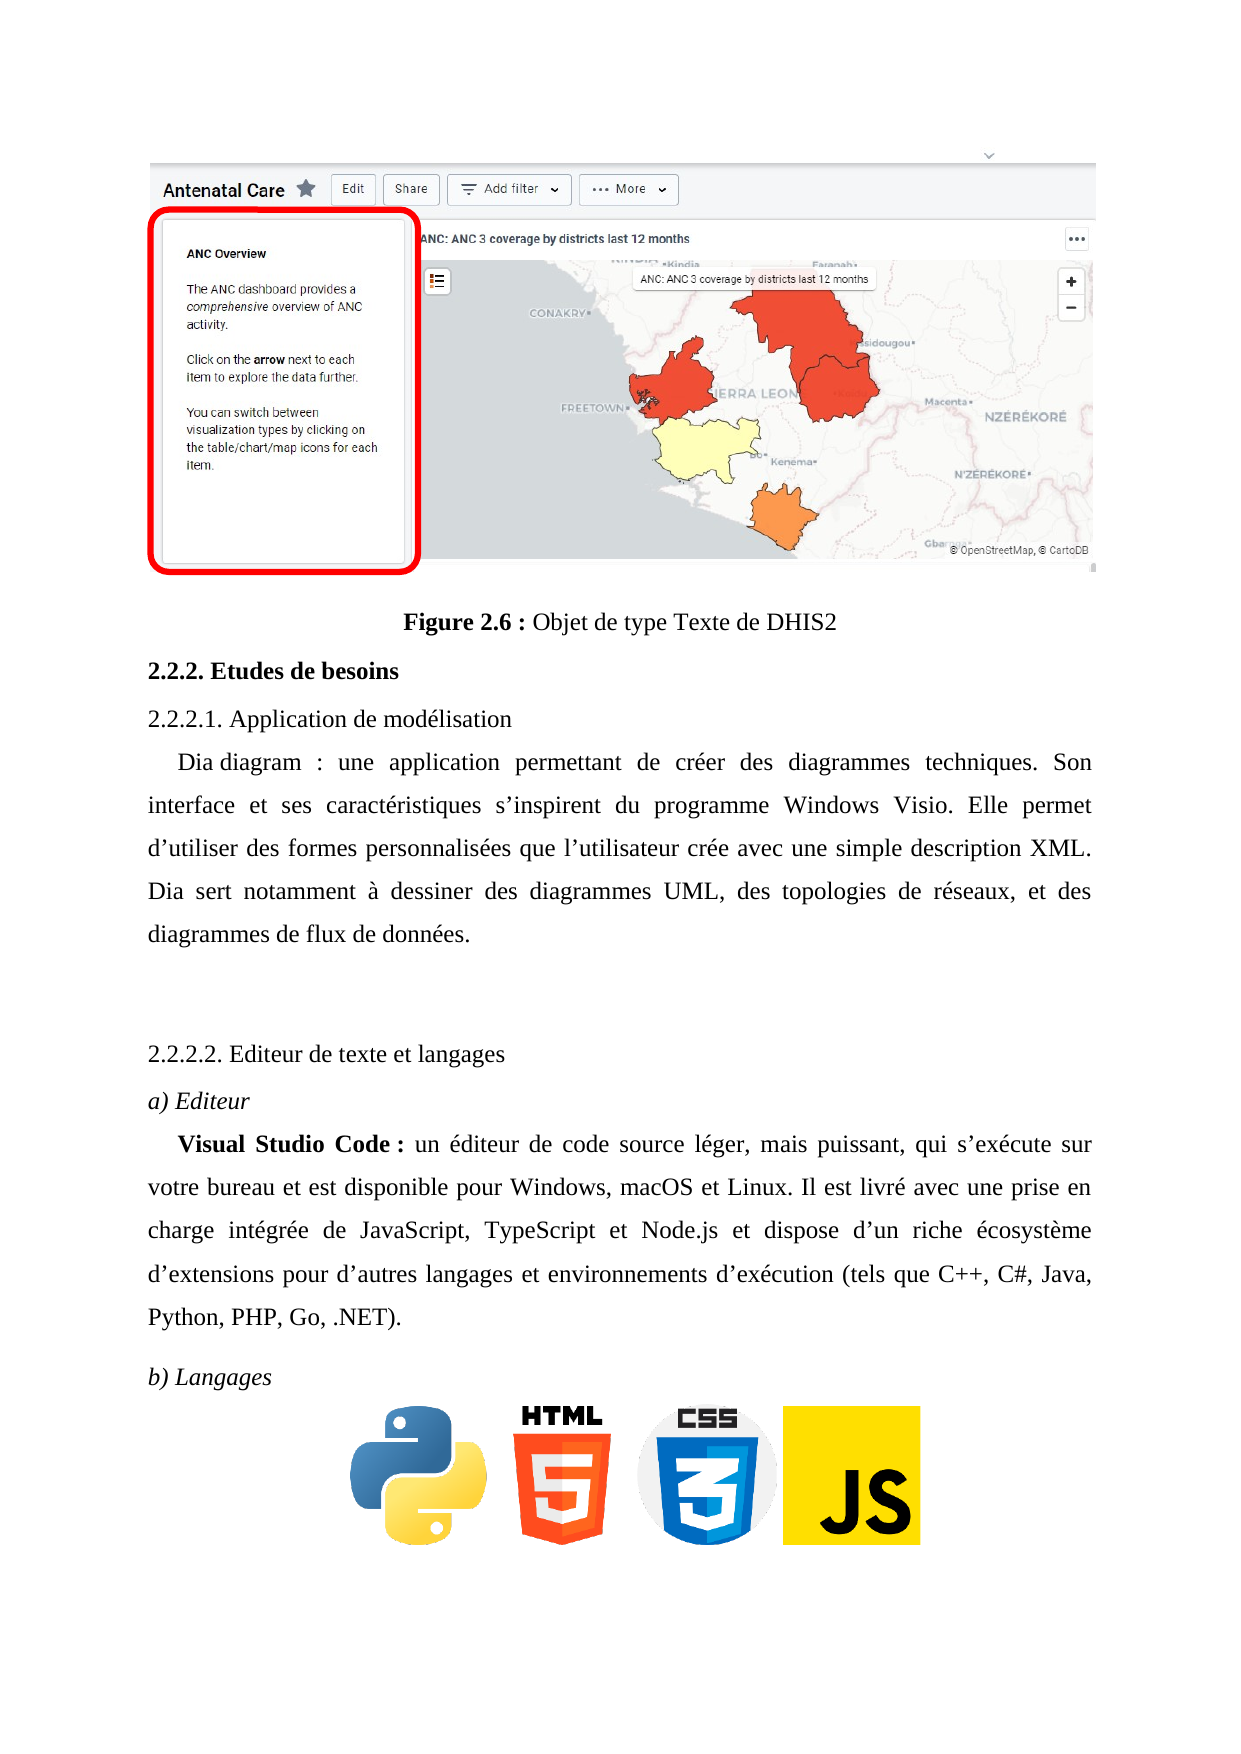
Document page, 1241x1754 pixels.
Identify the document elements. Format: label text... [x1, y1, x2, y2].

picture [154, 213, 414, 568]
text Figure 2.6 : Objet de type Texte de DHIS2 [148, 607, 1093, 636]
picture [493, 1406, 631, 1545]
text Visual Studio Code : un éditeur de code source léger, mais puissant, qui s’exécute sur votre bureau et est disponible pour Windows, macOS et Linux. Il est livré avec une prise en charge intégrée de JavaScript, TypeScript et Node.js et dispose d’un riche écosystème d’extensions pour d’autres langages et environnements d’exécution (tels que C++, C#, Java, Python, PHP, Go, .NET). [148, 1129, 1093, 1331]
picture [783, 1406, 921, 1545]
text Editeur de texte et langages [148, 1039, 1093, 1068]
text Editeur [148, 1086, 1093, 1115]
text Etudes de besoins [148, 656, 1093, 685]
text Dia diagram : une application permettant de créer des diagrammes techniques. Son interface et ses caractéristiques s’inspirent du programme Windows Visio. Elle permet d’utiliser des formes personnalisées que l’utilisateur crée avec une simple description XML. Dia sert notamment à dessiner des diagrammes UML, des topologies de réseaux, et des diagrammes de flux de données. [148, 747, 1093, 948]
picture [150, 147, 1096, 572]
picture [637, 1404, 777, 1545]
picture [349, 1406, 487, 1545]
text Langages [148, 1362, 1093, 1390]
text Application de modélisation [148, 704, 1093, 732]
